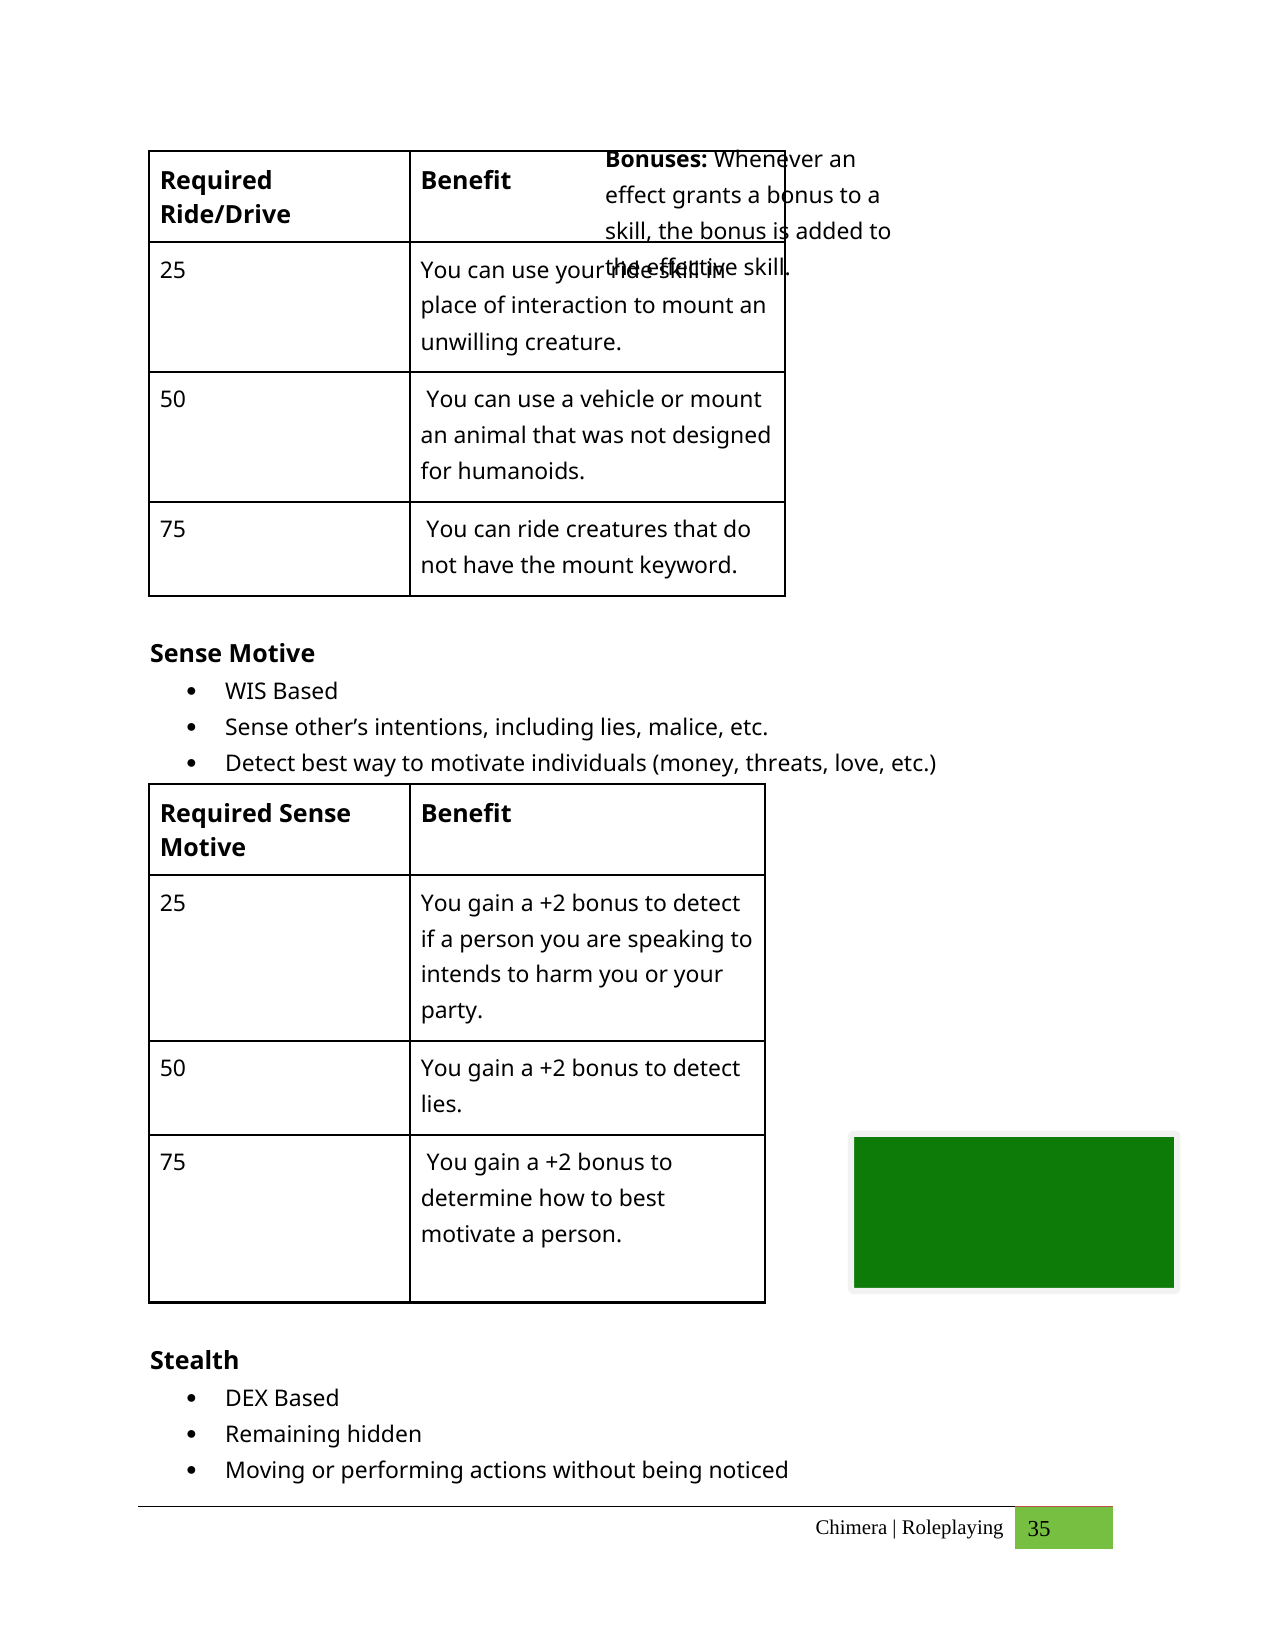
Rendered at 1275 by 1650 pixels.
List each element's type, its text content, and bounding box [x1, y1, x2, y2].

text Stealth [150, 1343, 1125, 1377]
list Remaining hidden [187, 1418, 1125, 1449]
list Detect best way to motivate individuals (money, threats, love, etc.) [187, 747, 1125, 778]
table_cell 75 [150, 503, 409, 595]
table_header Required Sense Motive [150, 785, 409, 874]
table_header Benefit [411, 152, 784, 241]
text Sense Motive [150, 636, 1125, 670]
table_cell You can use your ride skill in place of interaction to mount an unwilling creature. [411, 243, 784, 371]
table_cell You gain a +2 bonus to determine how to best motivate a person. [411, 1136, 764, 1301]
list DEX Based [187, 1382, 1125, 1413]
table_cell 25 [150, 243, 409, 371]
table_cell 25 [150, 876, 409, 1040]
table_cell You can ride creatures that do not have the mount keyword. [411, 503, 784, 595]
table_header Required Ride/Drive [150, 152, 409, 241]
table_cell 75 [150, 1136, 409, 1301]
table_cell 50 [150, 1042, 409, 1134]
table_cell You gain a +2 bonus to detect if a person you are speaking to intends to harm you or your party. [411, 876, 764, 1040]
list Moving or performing actions without being noticed [187, 1454, 1125, 1485]
table_cell 50 [150, 373, 409, 501]
table_cell You gain a +2 bonus to detect lies. [411, 1042, 764, 1134]
list WIS Based [187, 675, 1125, 706]
table_header Benefit [411, 785, 764, 874]
table_cell You can use a vehicle or mount an animal that was not designed for humanoids. [411, 373, 784, 501]
list Sense other’s intentions, including lies, malice, etc. [187, 711, 1125, 742]
